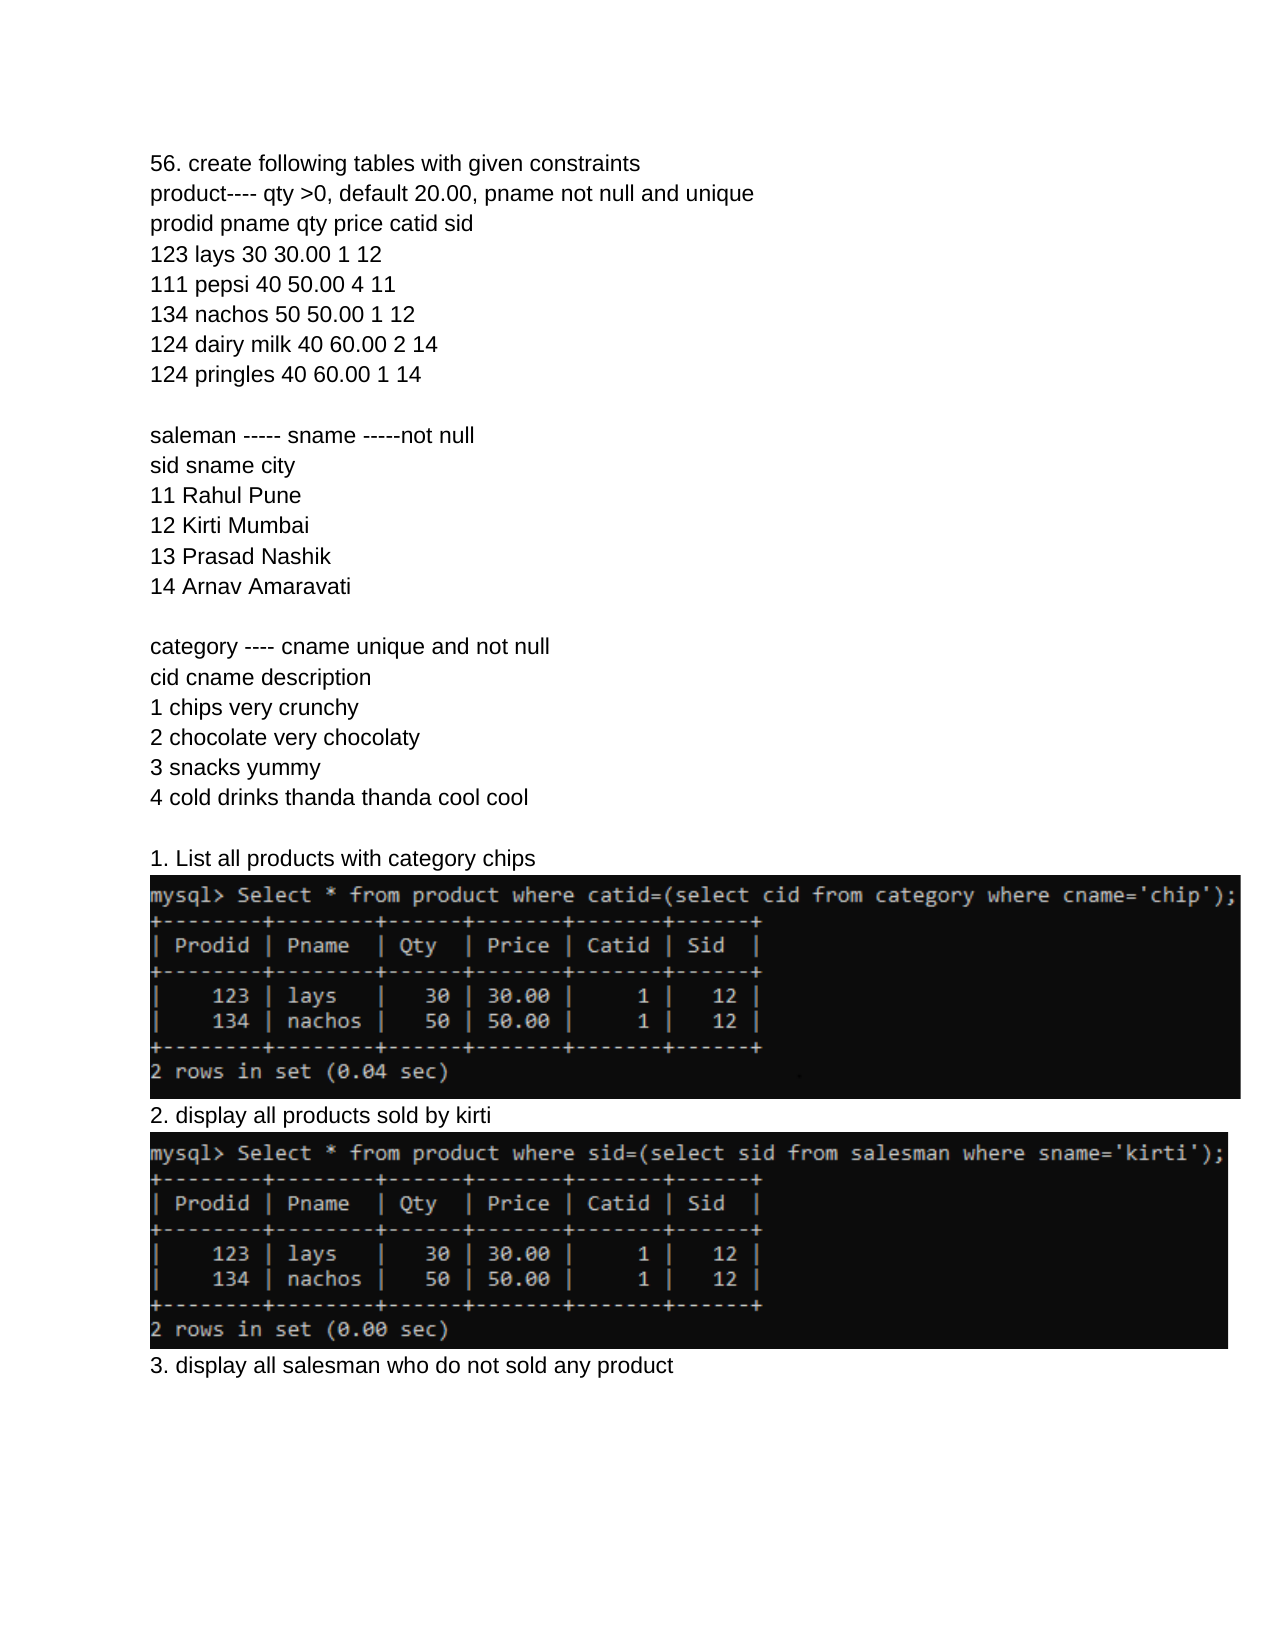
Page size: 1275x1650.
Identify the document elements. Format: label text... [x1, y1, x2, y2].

text sid sname city [150, 452, 1125, 478]
text 12 Kirti Mumbai [150, 512, 1125, 539]
text 1 chips very crunchy [150, 694, 1125, 720]
text 56. create following tables with given constraints [150, 150, 1125, 176]
text 111 pepsi 40 50.00 4 11 [150, 271, 1125, 297]
text 123 lays 30 30.00 1 12 [150, 241, 1125, 267]
text 4 cold drinks thanda thanda cool cool [150, 784, 1125, 811]
text 13 Prasad Nashik [150, 543, 1125, 569]
picture [150, 875, 1241, 1099]
text 11 Rahul Pune [150, 482, 1125, 509]
picture [150, 1132, 1229, 1349]
text 1. List all products with category chips [150, 845, 1125, 871]
text 2. display all products sold by kirti [150, 1102, 1125, 1129]
text prodid pname qty price catid sid [150, 210, 1125, 237]
text 3 snacks yummy [150, 754, 1125, 781]
text 134 nachos 50 50.00 1 12 [150, 301, 1125, 327]
text category ---- cname unique and not null [150, 633, 1125, 660]
text 124 pringles 40 60.00 1 14 [150, 361, 1125, 388]
text 124 dairy milk 40 60.00 2 14 [150, 331, 1125, 358]
text product---- qty >0, default 20.00, pname not null and unique [150, 180, 1125, 207]
text 3. display all salesman who do not sold any product [150, 1352, 1125, 1378]
text saleman ----- sname -----not null [150, 422, 1125, 448]
text cid cname description [150, 663, 1125, 690]
text 2 chocolate very chocolaty [150, 724, 1125, 750]
text 14 Arnav Amaravati [150, 573, 1125, 599]
